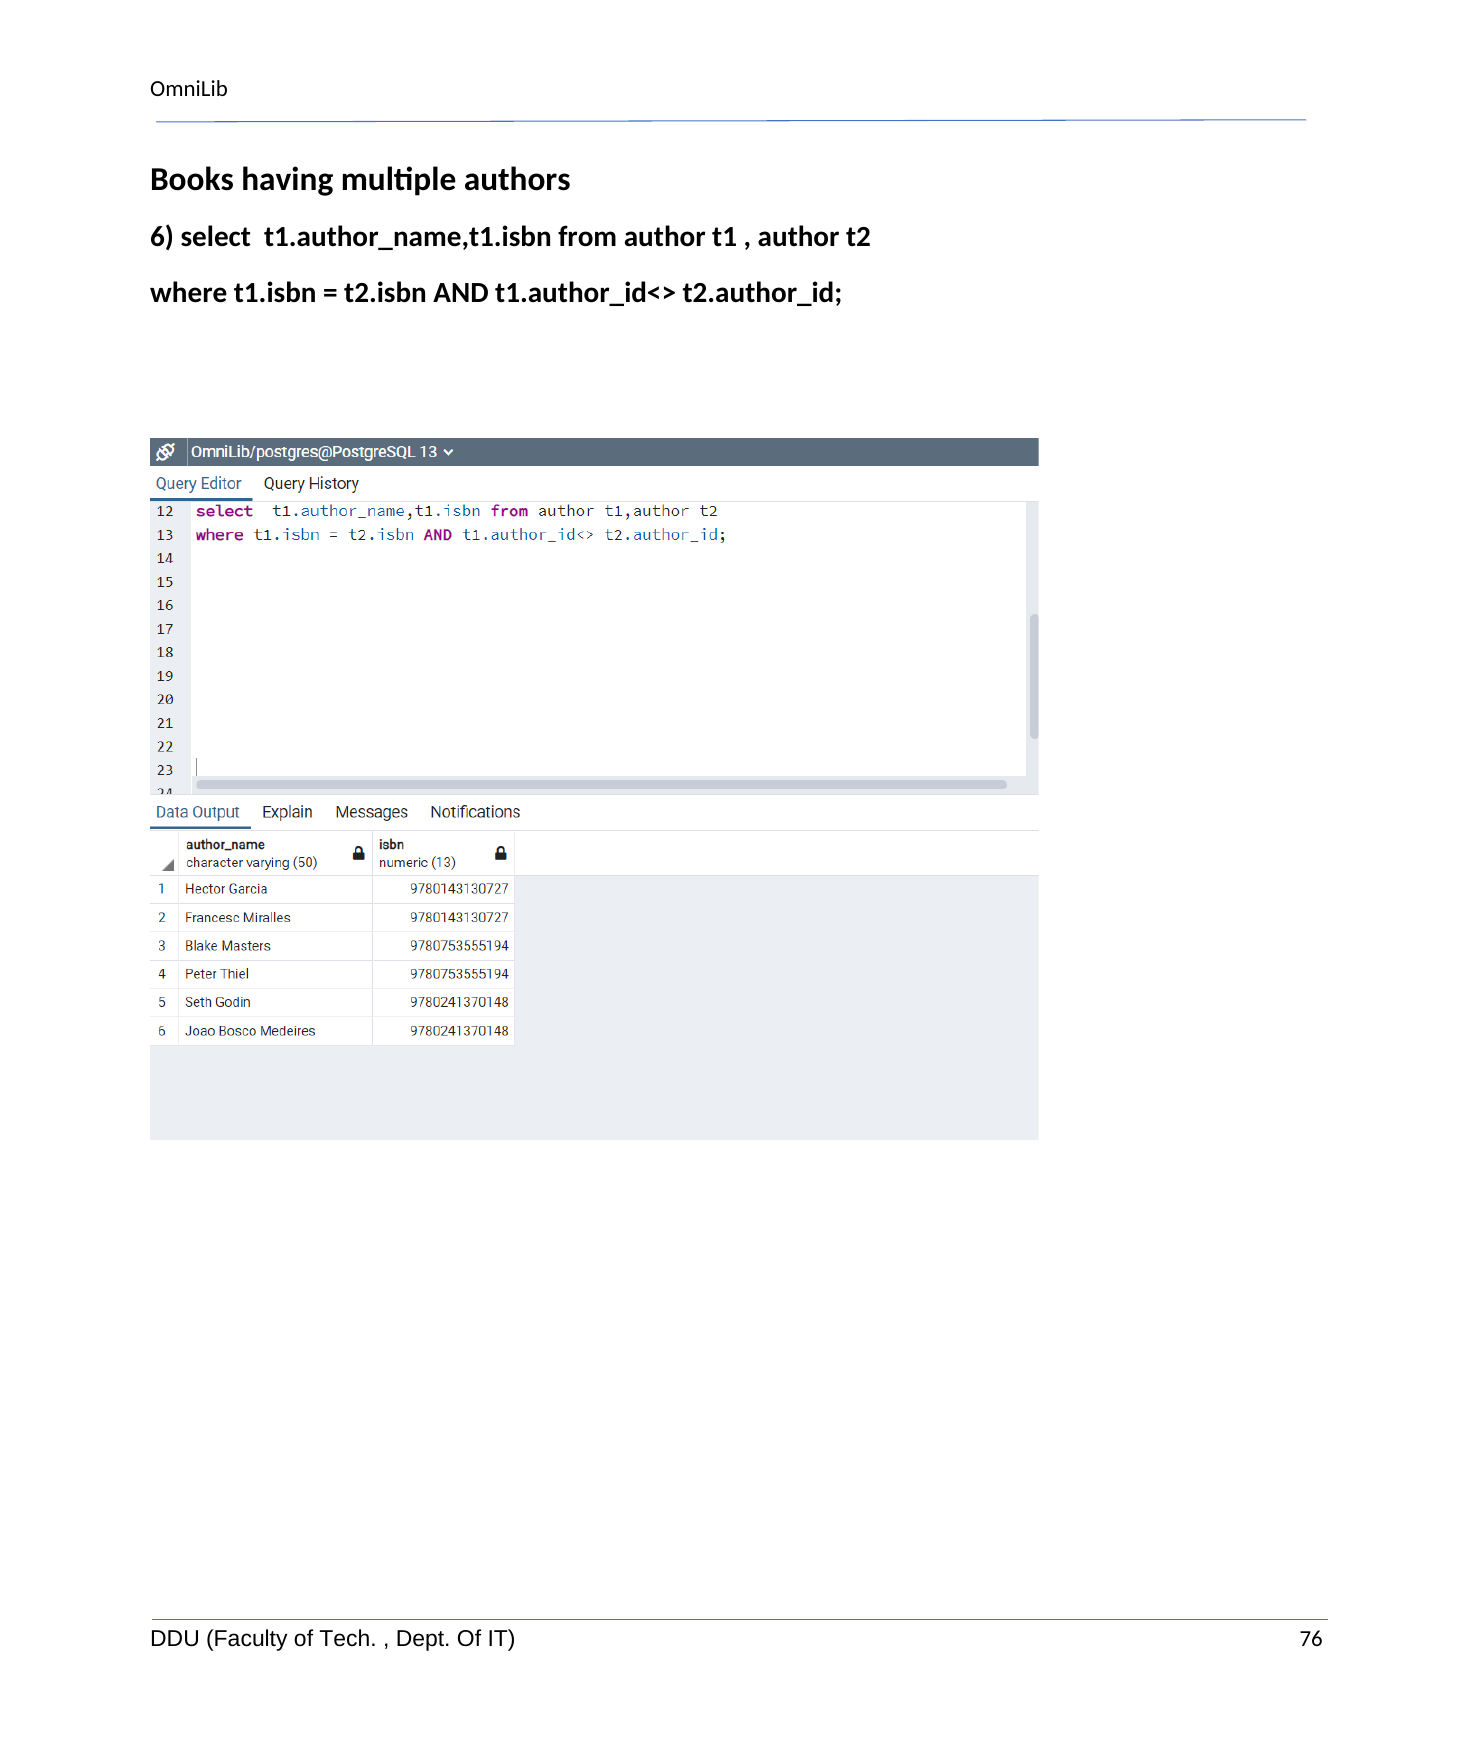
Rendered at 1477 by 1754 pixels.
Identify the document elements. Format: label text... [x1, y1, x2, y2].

picture [150, 438, 1039, 1140]
text Books having multiple authors [150, 158, 1326, 199]
text 6) select t1.author_name,t1.isbn from author t1 , author t2 [150, 218, 1326, 254]
text where t1.isbn = t2.isbn AND t1.author_id<> t2.author_id; [150, 274, 1326, 309]
